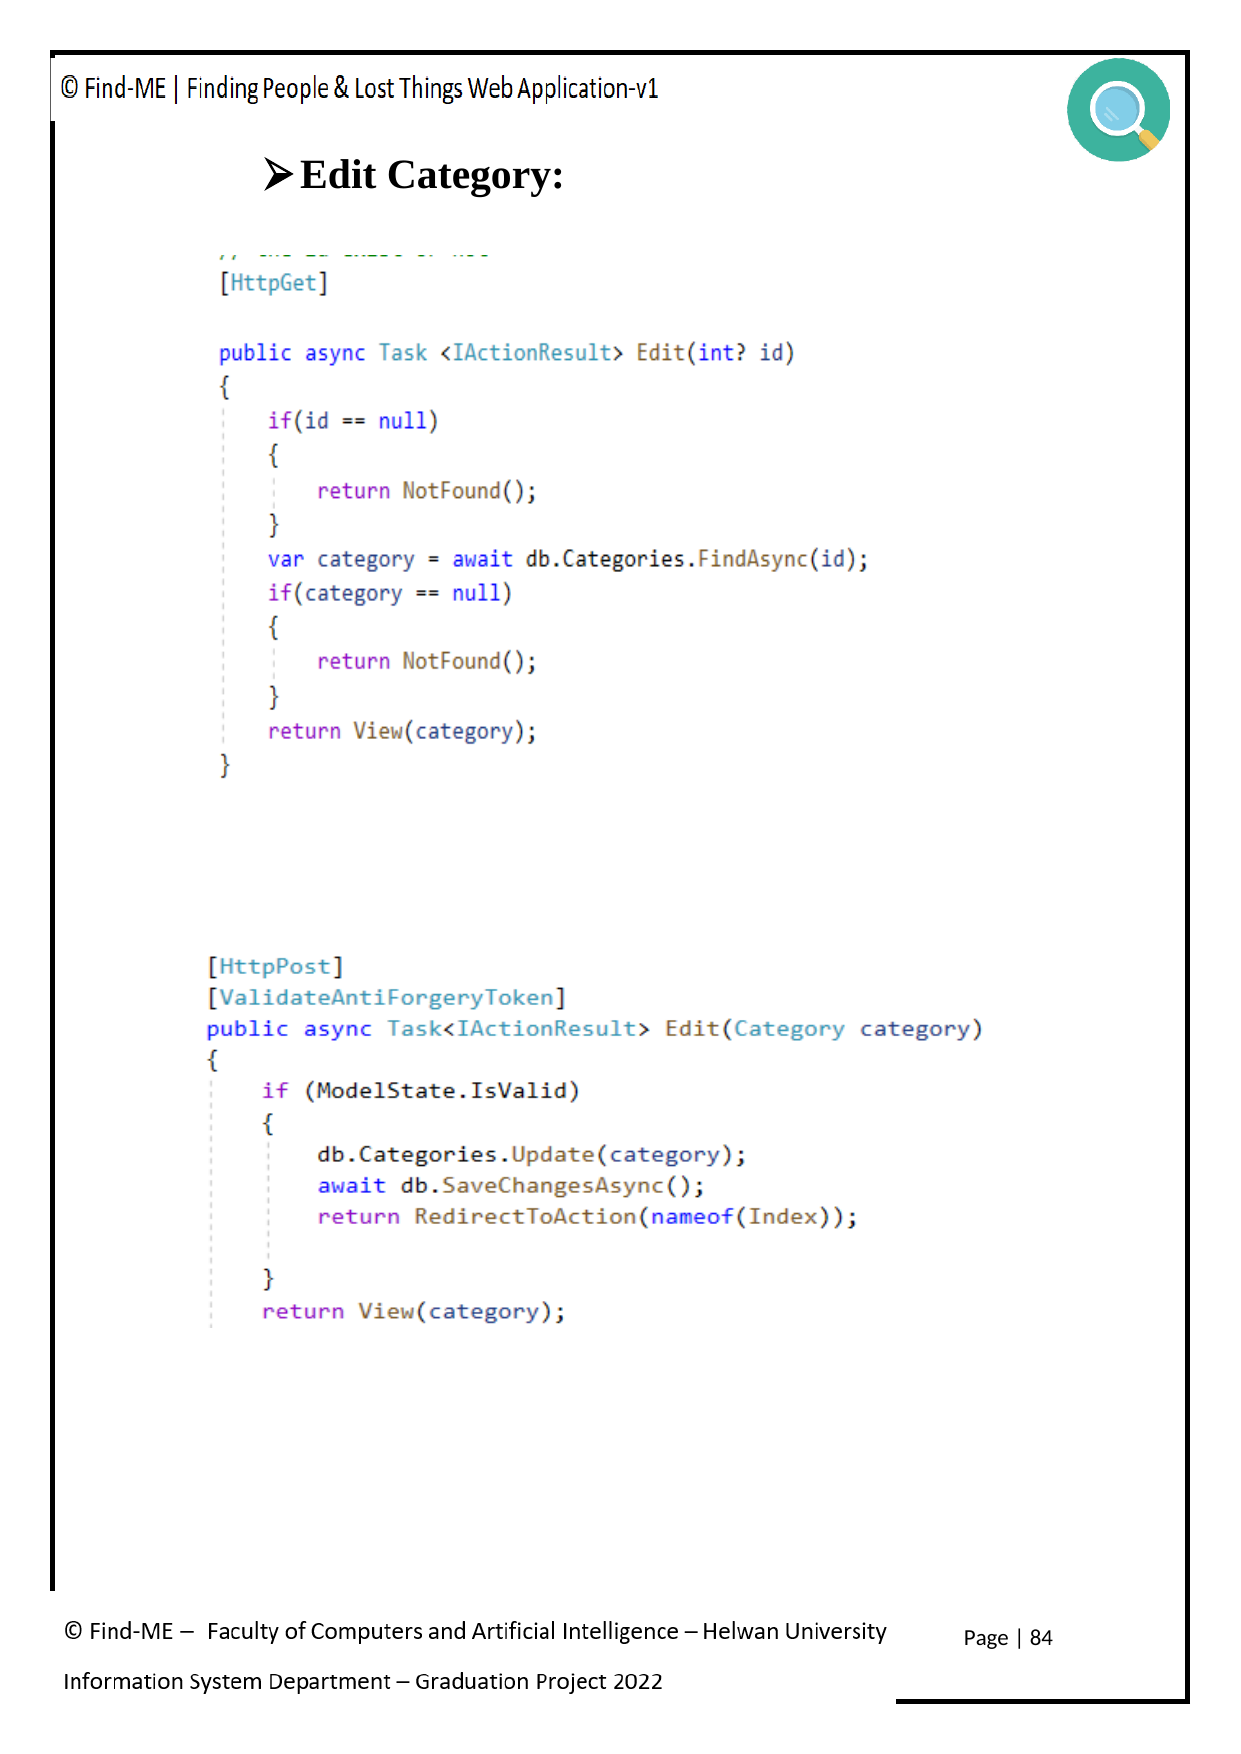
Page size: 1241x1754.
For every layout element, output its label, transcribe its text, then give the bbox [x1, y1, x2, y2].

picture [50, 58, 674, 121]
picture [191, 255, 1048, 785]
list Edit Category: [262, 150, 1053, 198]
picture [36, 1591, 896, 1704]
picture [191, 946, 1048, 1328]
picture [1066, 57, 1170, 162]
